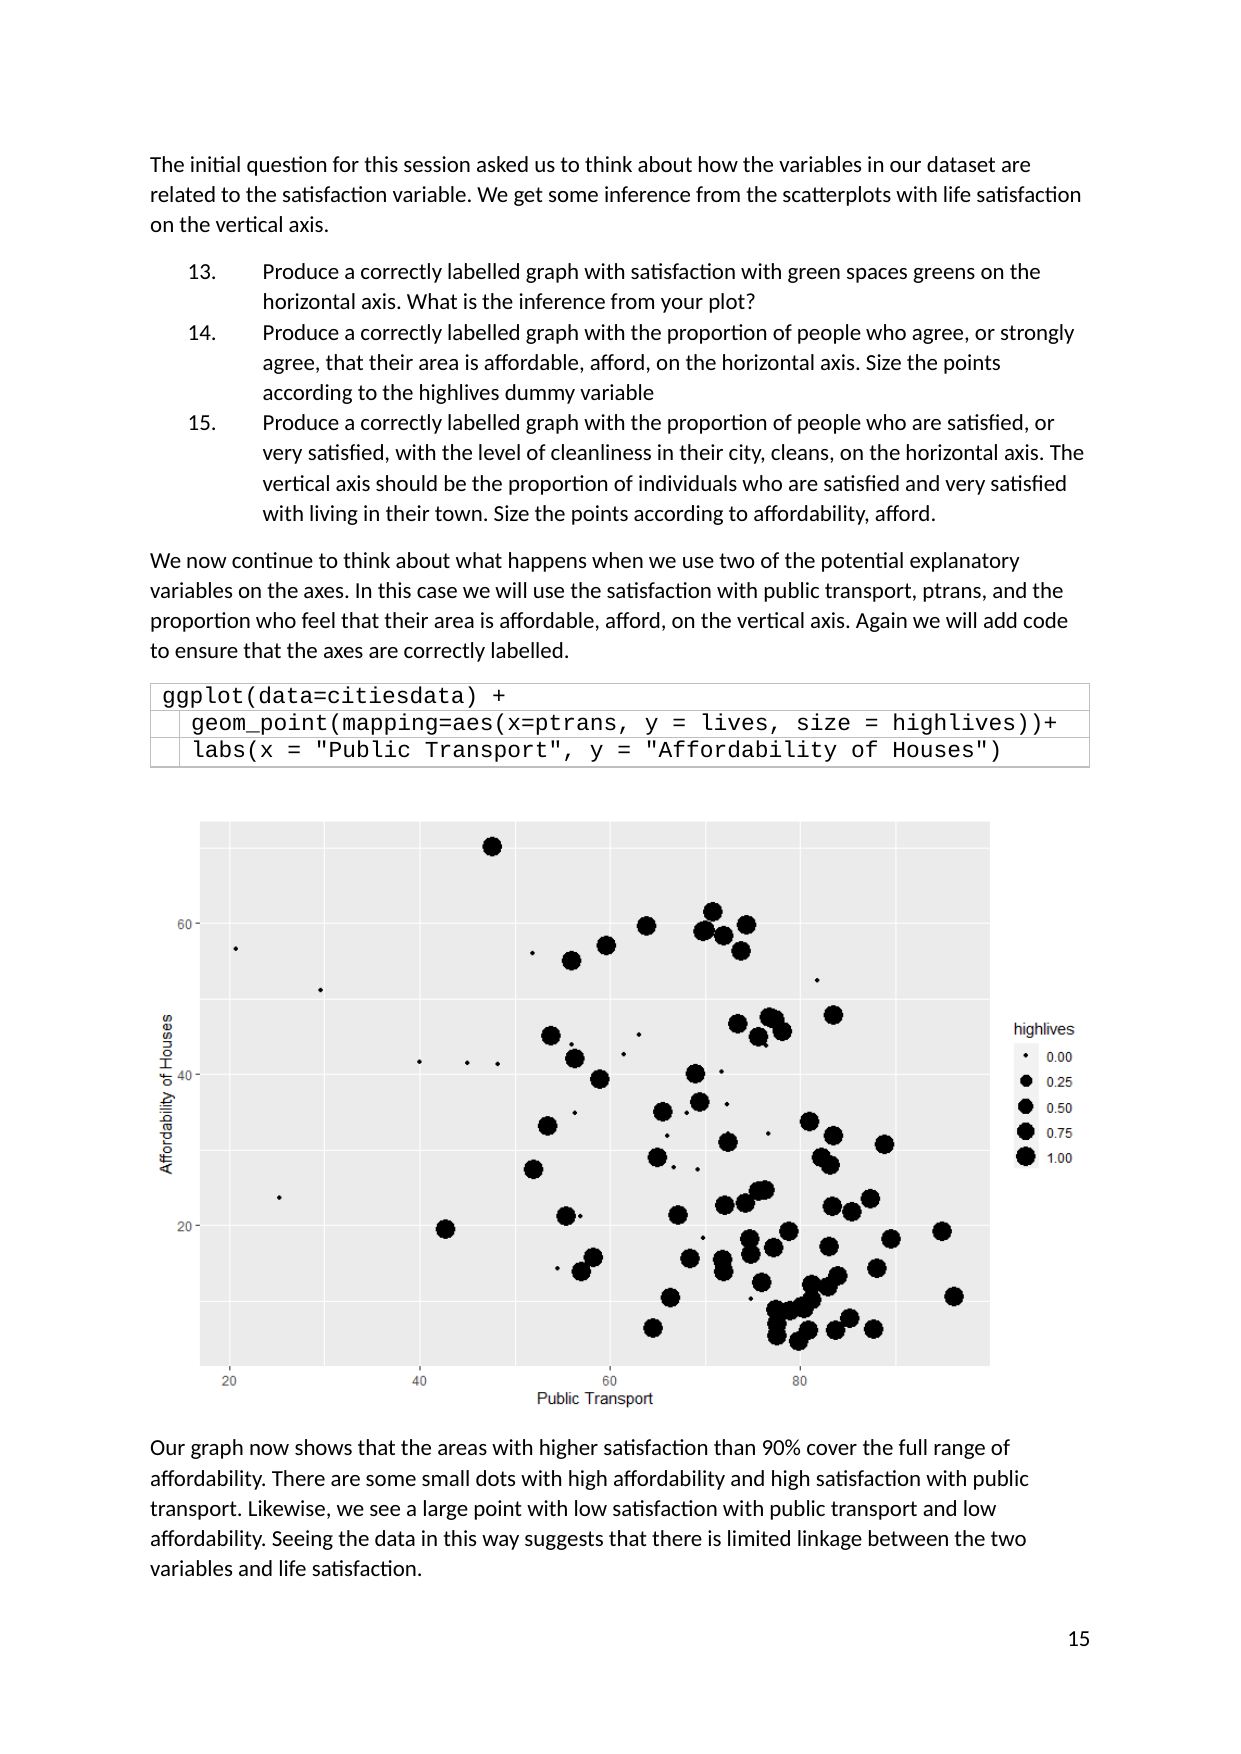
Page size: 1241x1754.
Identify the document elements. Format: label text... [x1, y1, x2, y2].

table_header ggplot(data=citiesdata) + [151, 684, 1089, 710]
list Produce a correctly labelled graph with satisfaction with green spaces greens on the horizontal axis. What is the inference from your plot? [187, 257, 1090, 316]
picture [150, 814, 1091, 1415]
text We now continue to think about what happens when we use two of the potential explanatory variables on the axes. In this case we will use the satisfaction with public transport, ptrans, and the proportion who feel that their area is affordable, afford, on the vertical axis. Again we will add code to ensure that the axes are correctly labelled. [150, 546, 1090, 664]
list Produce a correctly labelled graph with the proportion of people who agree, or strongly agree, that their area is affordable, afford, on the horizontal axis. Size the points according to the highlives dummy variable [187, 318, 1090, 406]
table_cell geom_point(mapping=aes(x=ptrans, y = lives, size = highlives))+ [180, 711, 1089, 737]
list Produce a correctly labelled graph with the proportion of people who are satisfied, or very satisfied, with the level of cleanliness in their city, cleans, on the horizontal axis. The vertical axis should be the proportion of individuals who are satisfied and very satisfied with living in their town. Size the points according to affordability, afford. [187, 408, 1090, 527]
table_cell [151, 711, 179, 737]
text The initial question for this session asked us to think about how the variables in our dataset are related to the satisfaction variable. We get some inference from the scatterplots with life satisfaction on the vertical axis. [150, 150, 1090, 238]
table_cell [151, 738, 179, 766]
text Our graph now shows that the areas with higher satisfaction than 90% cover the full range of affordability. There are some small dots with high affordability and high satisfaction with public transport. Likewise, we see a large point with low satisfaction with public transport and low affordability. Seeing the data in this way suggests that there is limited linkage between the two variables and life satisfaction. [150, 1433, 1090, 1582]
table_cell labs(x = "Public Transport", y = "Affordability of Houses") [180, 738, 1089, 766]
